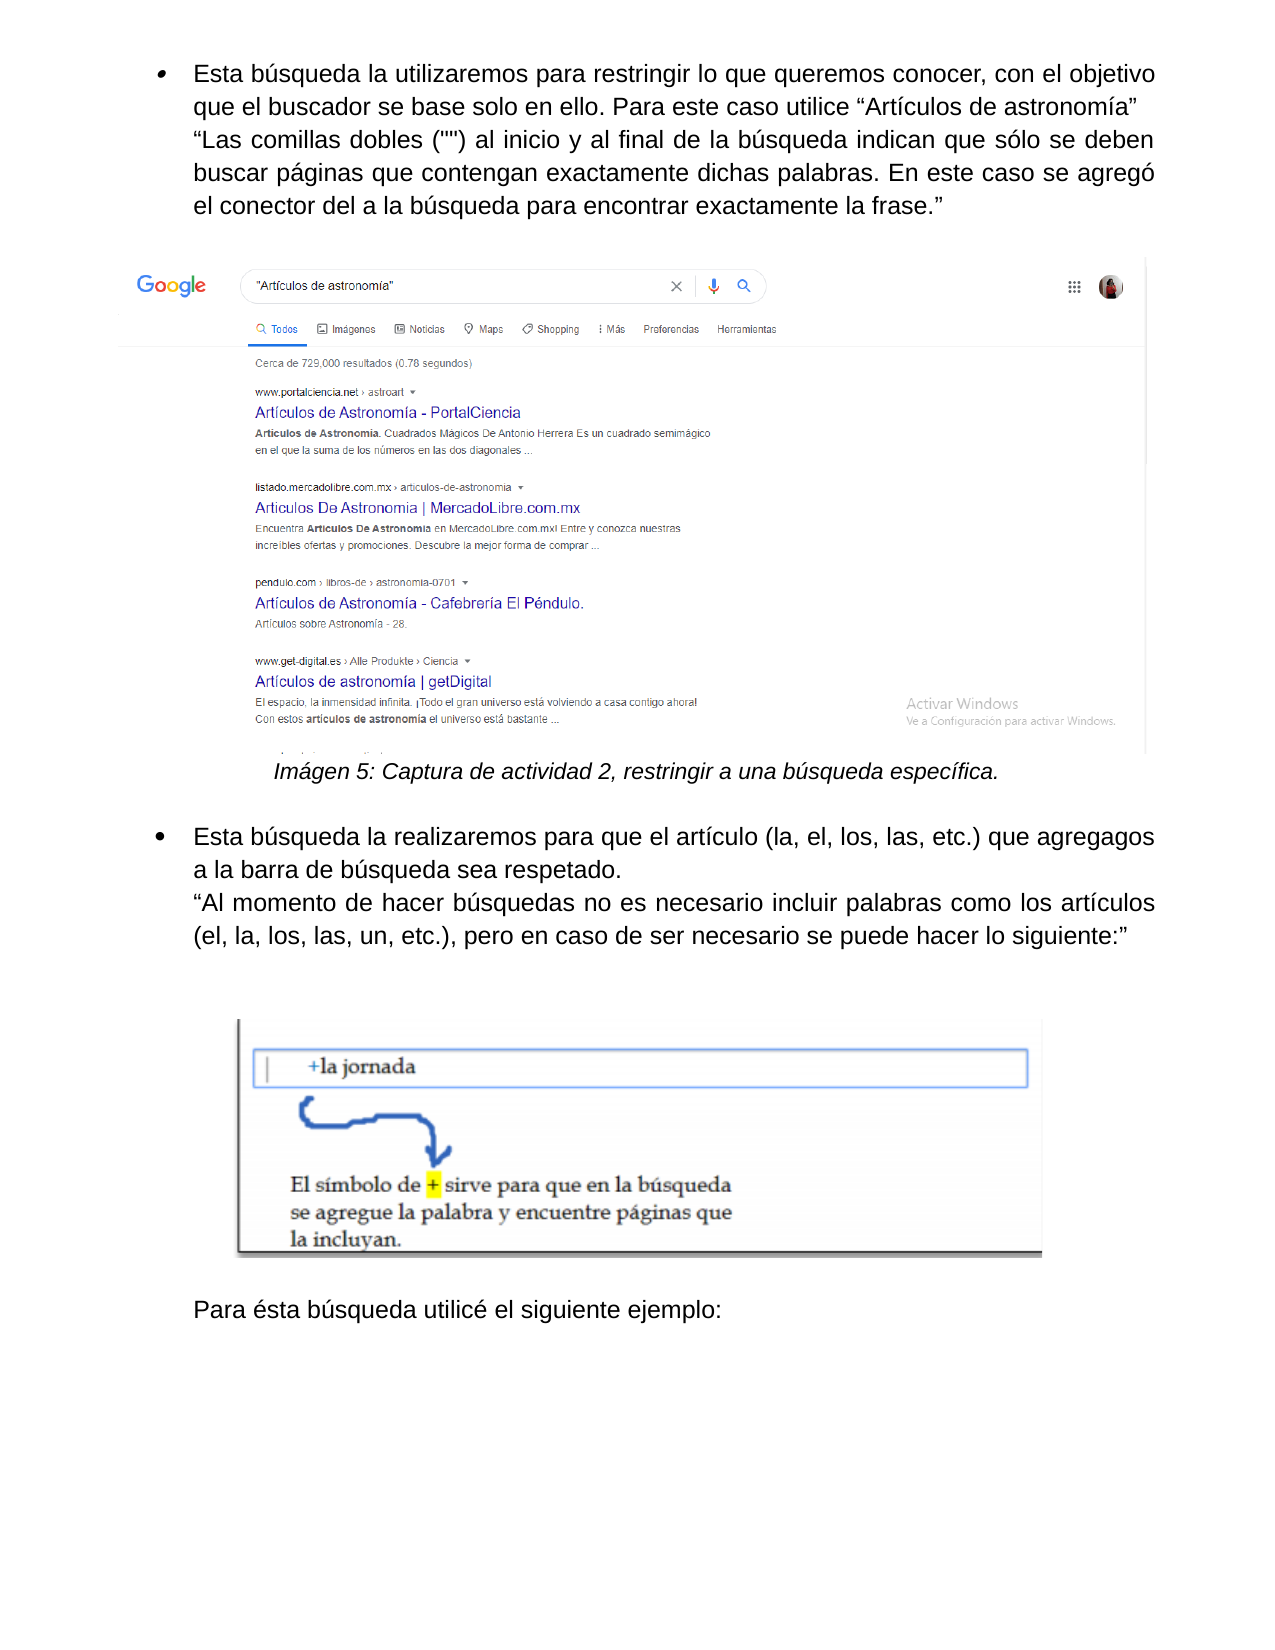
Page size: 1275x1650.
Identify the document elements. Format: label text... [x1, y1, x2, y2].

list Esta búsqueda la utilizaremos para restringir lo que queremos conocer, con el objetivo que el buscador se base solo en ello. Para este caso utilice “Artículos de astronomía” [156, 59, 1157, 121]
picture [118, 257, 1147, 754]
text Imágen 5: Captura de actividad 2, restringir a una búsqueda específica. [118, 758, 1157, 785]
picture [232, 1019, 1043, 1258]
text “Al momento de hacer búsquedas no es necesario incluir palabras como los artículos (el, la, los, las, un, etc.), pero en caso de ser necesario se puede hacer lo siguiente:” [193, 888, 1157, 949]
list Esta búsqueda la realizaremos para que el artículo (la, el, los, las, etc.) que agregagos a la barra de búsqueda sea respetado. [156, 822, 1157, 883]
text “Las comillas dobles ("") al inicio y al final de la búsqueda indican que sólo se deben buscar páginas que contengan exactamente dichas palabras. En este caso se agregó el conector del a la búsqueda para encontrar exactamente la frase.” [193, 125, 1157, 220]
text Para ésta búsqueda utilicé el siguiente ejemplo: [193, 1294, 1157, 1323]
